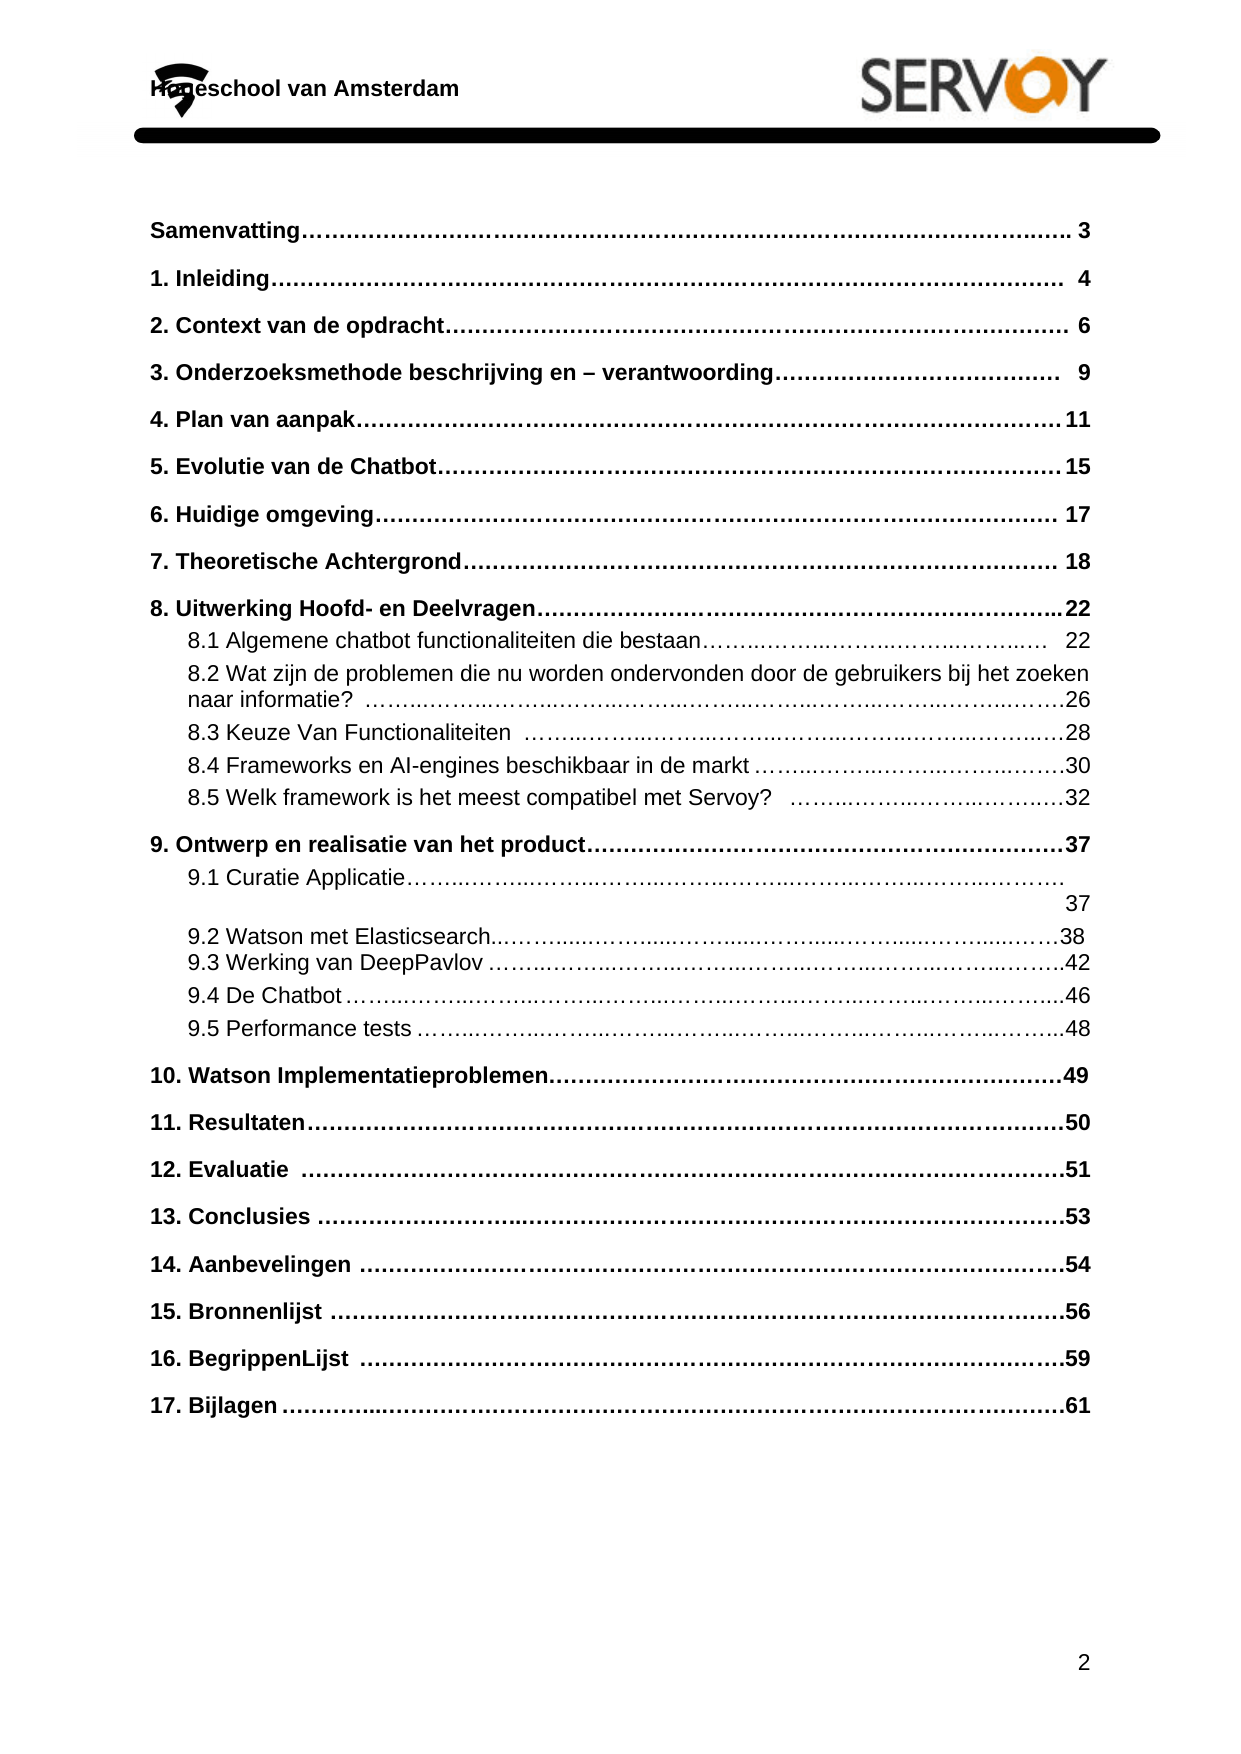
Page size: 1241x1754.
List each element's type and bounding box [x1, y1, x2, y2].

picture [76, 49, 1186, 157]
picture [142, 53, 213, 119]
